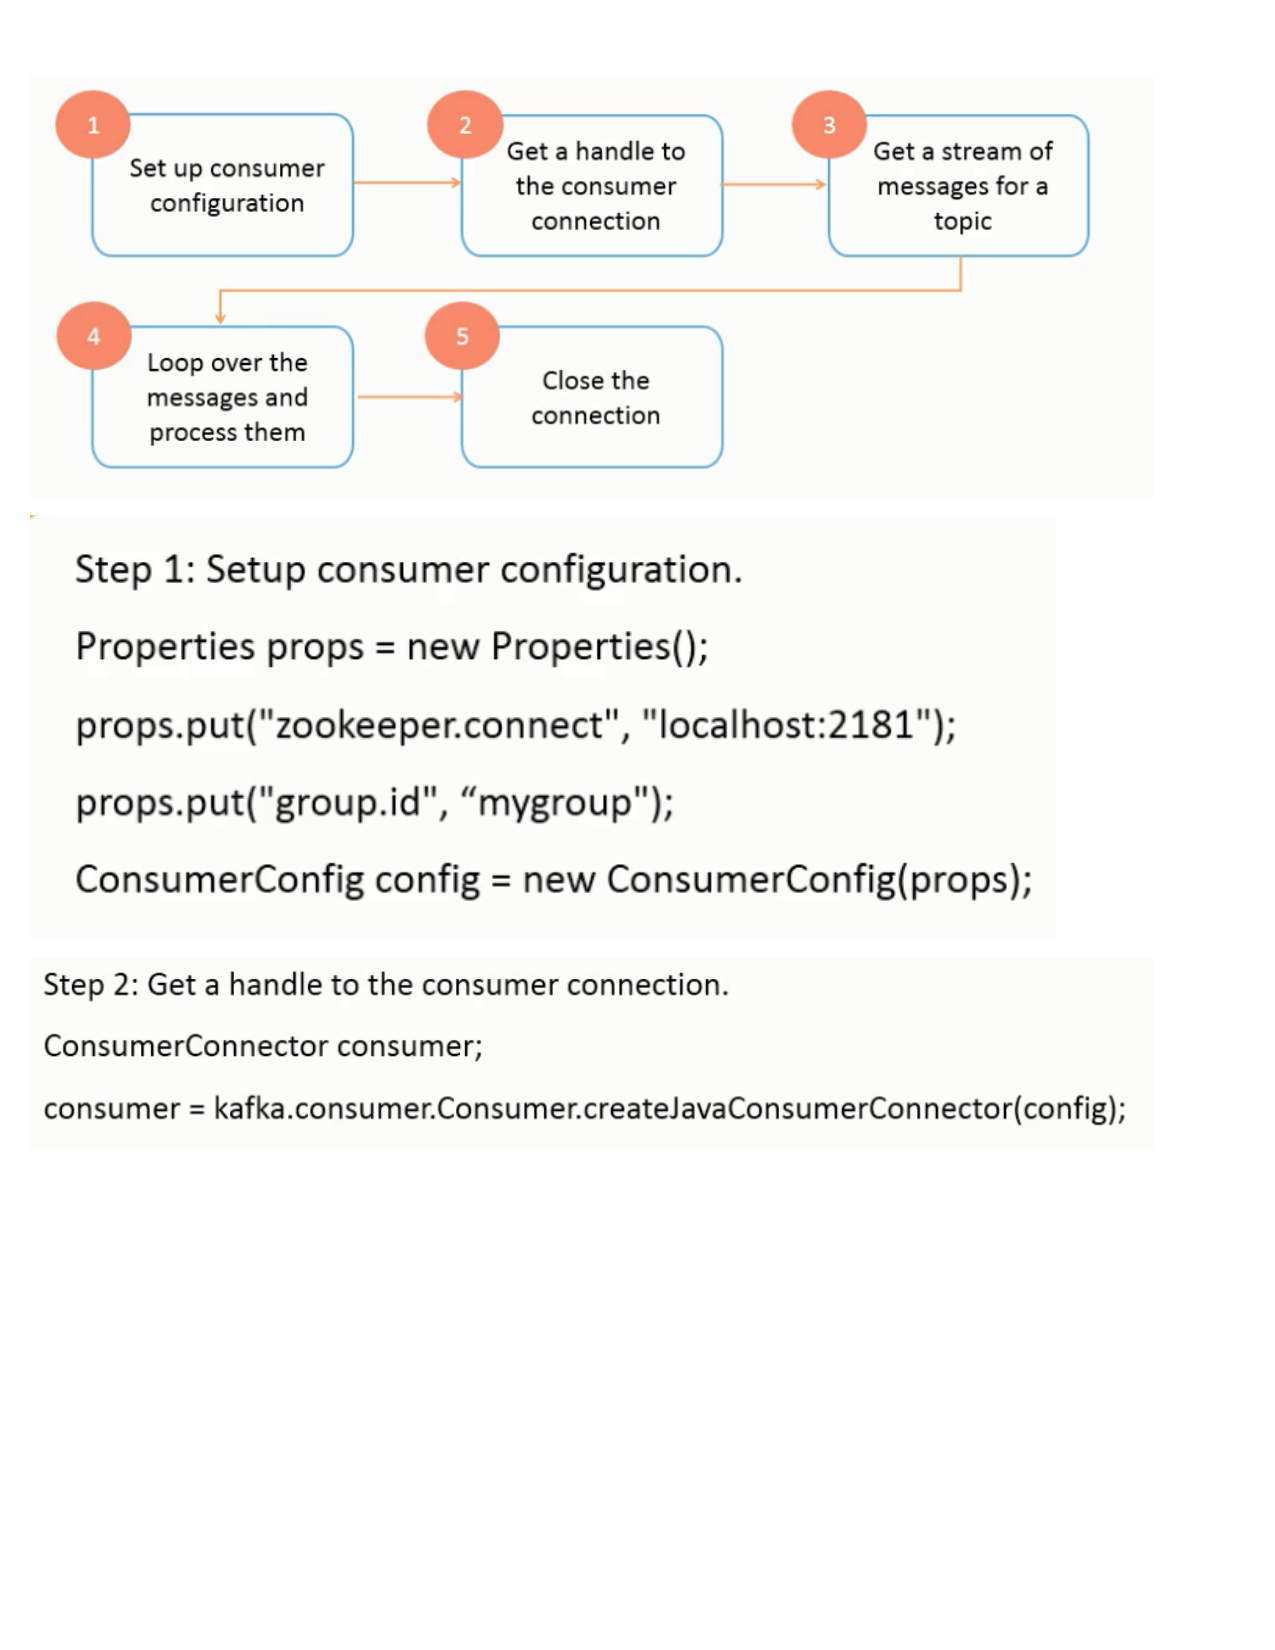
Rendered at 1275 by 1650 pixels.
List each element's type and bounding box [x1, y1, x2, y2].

picture [30, 958, 1155, 1151]
picture [30, 515, 1057, 940]
picture [30, 75, 1155, 497]
